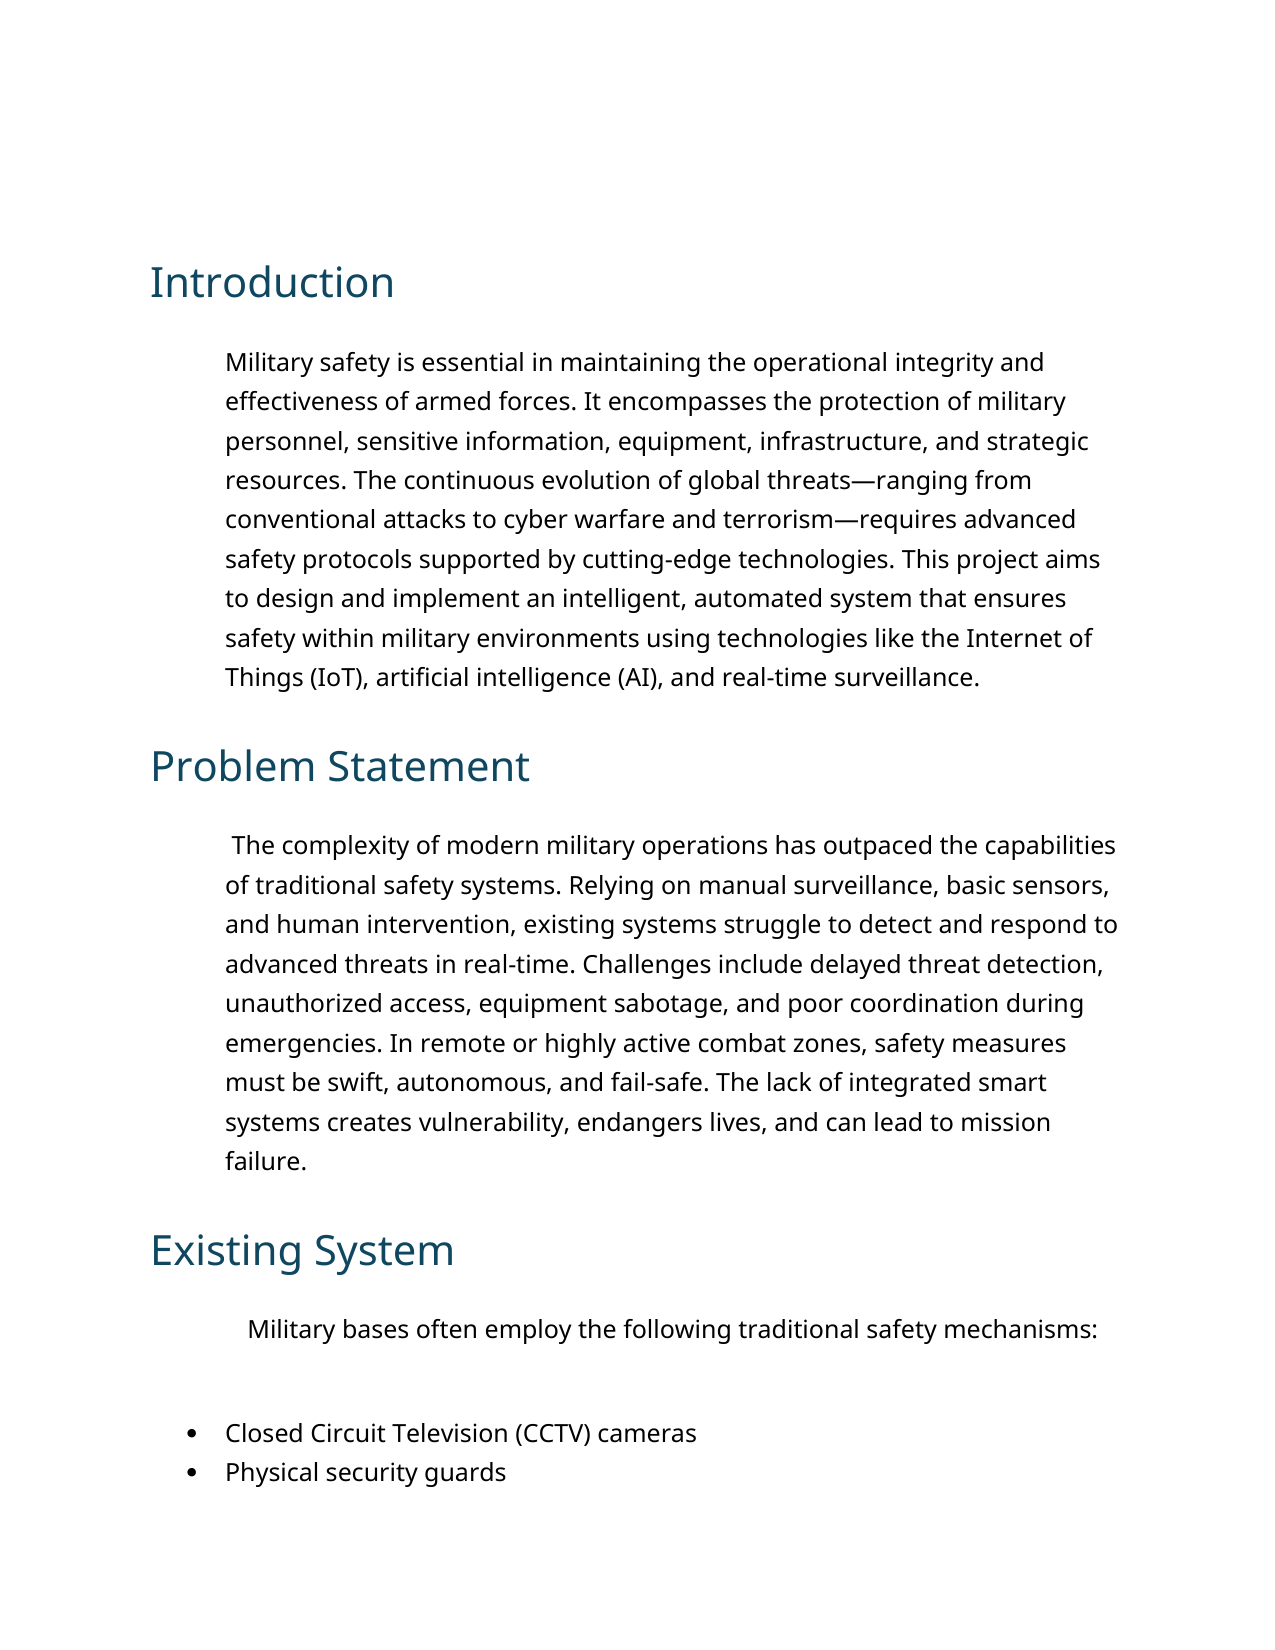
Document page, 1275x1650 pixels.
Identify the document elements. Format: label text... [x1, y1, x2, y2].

text Military bases often employ the following traditional safety mechanisms: [150, 1311, 1125, 1346]
subtitle Existing System [150, 1221, 1125, 1277]
list Physical security guards [187, 1455, 1125, 1489]
list The complexity of modern military operations has outpaced the capabilities of traditional safety systems. Relying on manual surveillance, basic sensors, and human intervention, existing systems struggle to detect and respond to advanced threats in real-time. Challenges include delayed threat detection, unauthorized access, equipment sabotage, and poor coordination during emergencies. In remote or highly active combat zones, safety measures must be swift, autonomous, and fail-safe. The lack of integrated smart systems creates vulnerability, endangers lives, and can lead to mission failure. [225, 828, 1125, 1178]
subtitle Problem Statement [150, 737, 1125, 794]
list Closed Circuit Television (CCTV) cameras [187, 1415, 1125, 1449]
subtitle Introduction [150, 253, 1125, 310]
list Military safety is essential in maintaining the operational integrity and effectiveness of armed forces. It encompasses the protection of military personnel, sensitive information, equipment, infrastructure, and strategic resources. The continuous evolution of global threats—ranging from conventional attacks to cyber warfare and terrorism—requires advanced safety protocols supported by cutting-edge technologies. This project aims to design and implement an intelligent, automated system that ensures safety within military environments using technologies like the Internet of Things (IoT), artificial intelligence (AI), and real-time surveillance. [225, 344, 1125, 694]
